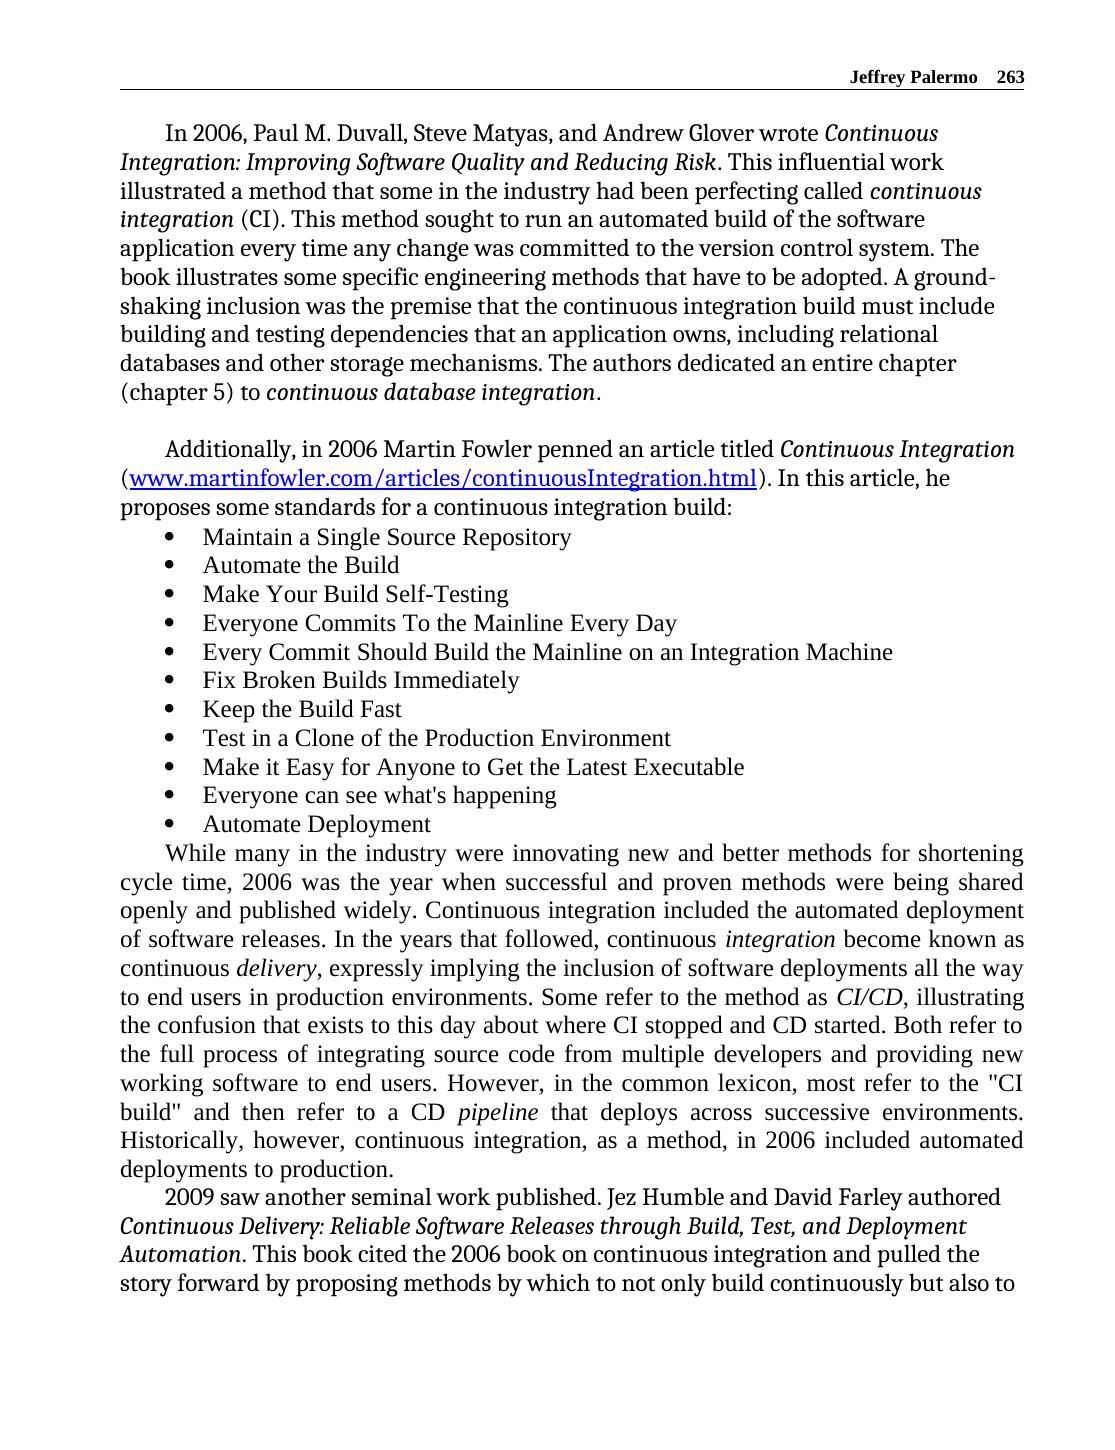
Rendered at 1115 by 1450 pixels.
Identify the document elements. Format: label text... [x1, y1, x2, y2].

list Fix Broken Builds Immediately [165, 665, 1024, 694]
text In 2006, Paul M. Duvall, Steve Matyas, and Andrew Glover wrote Continuous Integration: Improving Software Quality and Reducing Risk. This influential work illustrated a method that some in the industry had been perfecting called continuous integration (CI). This method sought to run an automated build of the software application every time any change was committed to the version control system. The book illustrates some specific engineering methods that have to be adopted. A ground-shaking inclusion was the premise that the continuous integration build must include building and testing dependencies that an application owns, including relational databases and other storage mechanisms. The authors dedicated an entire chapter (chapter 5) to continuous database integration. [120, 119, 1024, 407]
list Test in a Clone of the Production Environment [165, 723, 1024, 752]
list Automate the Build [165, 550, 1024, 579]
list Maintain a Single Source Repository [165, 522, 1024, 550]
list Everyone Commits To the Mainline Every Day [165, 608, 1024, 637]
list Everyone can see what's happening [165, 780, 1024, 809]
list Automate Deployment [165, 809, 1024, 838]
list Every Commit Should Build the Mainline on an Integration Machine [165, 637, 1024, 665]
text While many in the industry were innovating new and better methods for shortening cycle time, 2006 was the year when successful and proven methods were being shared openly and published widely. Continuous integration included the automated deployment of software releases. In the years that followed, continuous integration become known as continuous delivery, expressly implying the inclusion of software deployments all the way to end users in production environments. Some refer to the method as CI/CD, illustrating the confusion that exists to this day about where CI stopped and CD started. Both refer to the full process of integrating source code from multiple developers and providing new working software to end users. However, in the common lexicon, most refer to the "CI build" and then refer to a CD pipeline that deploys across successive environments. Historically, however, continuous integration, as a method, in 2006 included automated deployments to production. [120, 838, 1024, 1183]
list Make it Easy for Anyone to Get the Latest Executable [165, 752, 1024, 780]
list Make Your Build Self-Testing [165, 579, 1024, 608]
list Keep the Build Fast [165, 694, 1024, 723]
text Additionally, in 2006 Martin Fowler penned an article titled Continuous Integration (www.martinfowler.com/articles/continuousIntegration.html). In this article, he proposes some standards for a continuous integration build: [120, 435, 1024, 522]
